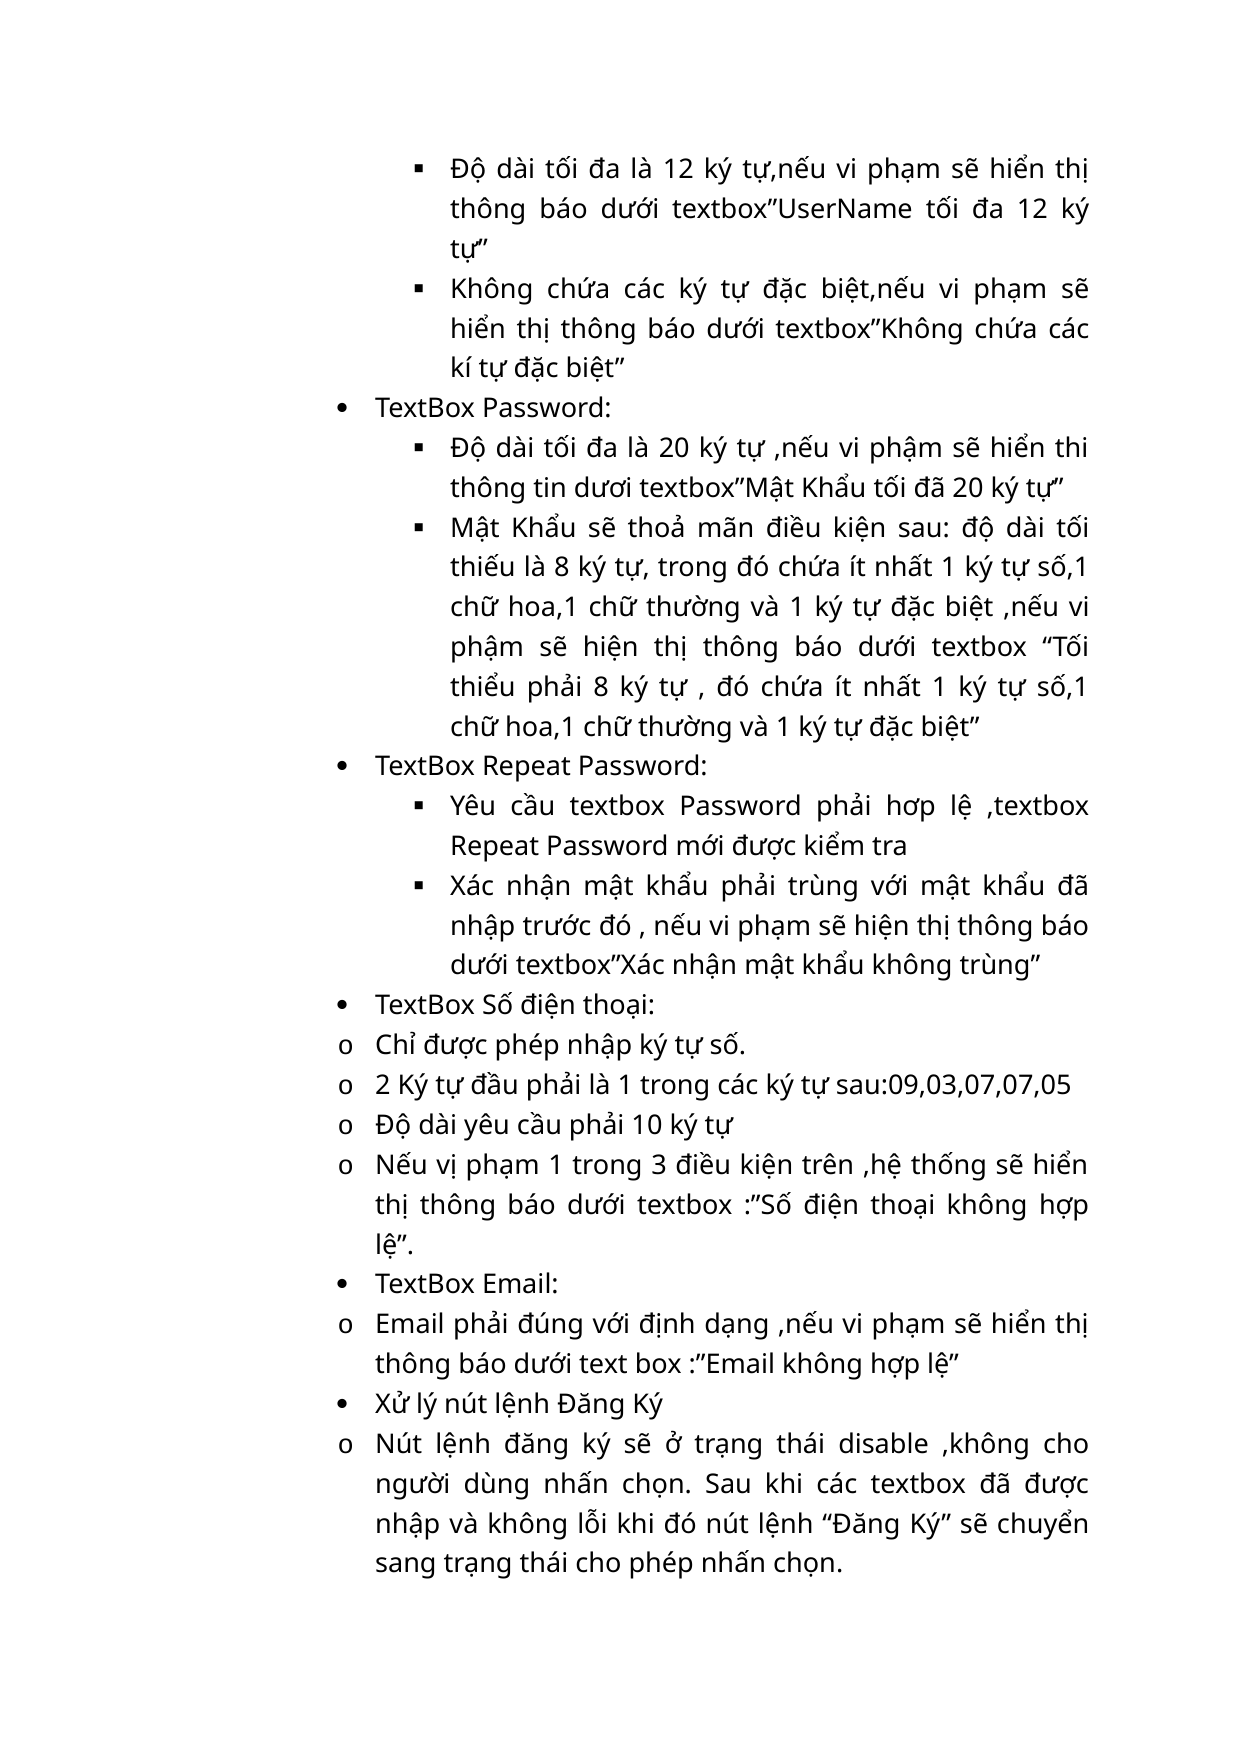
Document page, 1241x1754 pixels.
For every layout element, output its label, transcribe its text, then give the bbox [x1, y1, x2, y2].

list TextBox Repeat Password: [337, 747, 1090, 784]
list TextBox Password: [337, 389, 1090, 426]
list TextBox Số điện thoại: [337, 986, 1090, 1022]
list Nếu vị phạm 1 trong 3 điều kiện trên ,hệ thống sẽ hiển thị thông báo dưới textbox :”Số điện thoại không hợp lệ”. [337, 1145, 1090, 1262]
list Xử lý nút lệnh Đăng Ký [337, 1384, 1090, 1421]
list Yêu cầu textbox Password phải hơp lệ ,textbox Repeat Password mới được kiểm tra [412, 787, 1090, 863]
list 2 Ký tự đầu phải là 1 trong các ký tự sau:09,03,07,07,05 [337, 1065, 1090, 1102]
list Nút lệnh đăng ký sẽ ở trạng thái disable ,không cho người dùng nhấn chọn. Sau khi các textbox đã được nhập và không lỗi khi đó nút lệnh “Đăng Ký” sẽ chuyển sang trạng thái cho phép nhấn chọn. [337, 1424, 1090, 1581]
list TextBox Email: [337, 1265, 1090, 1302]
list Độ dài tối đa là 20 ký tự ,nếu vi phậm sẽ hiển thi thông tin dươi textbox”Mật Khẩu tối đã 20 ký tự” [412, 428, 1090, 505]
list Độ dài tối đa là 12 ký tự,nếu vi phạm sẽ hiển thị thông báo dưới textbox”UserName tối đa 12 ký tự” [412, 150, 1090, 266]
list Chỉ được phép nhập ký tự số. [337, 1025, 1090, 1062]
list Mật Khẩu sẽ thoả mãn điều kiện sau: độ dài tối thiếu là 8 ký tự, trong đó chứa ít nhất 1 ký tự số,1 chữ hoa,1 chữ thường và 1 ký tự đặc biệt ,nếu vi phậm sẽ hiện thị thông báo dưới textbox “Tối thiểu phải 8 ký tự , đó chứa ít nhất 1 ký tự số,1 chữ hoa,1 chữ thường và 1 ký tự đặc biệt” [412, 508, 1090, 744]
list Email phải đúng với định dạng ,nếu vi phạm sẽ hiển thị thông báo dưới text box :”Email không hợp lệ” [337, 1305, 1090, 1382]
list Không chứa các ký tự đặc biệt,nếu vi phạm sẽ hiển thị thông báo dưới textbox”Không chứa các kí tự đặc biệt” [412, 269, 1090, 386]
list Xác nhận mật khẩu phải trùng với mật khẩu đã nhập trước đó , nếu vi phạm sẽ hiện thị thông báo dưới textbox”Xác nhận mật khẩu không trùng” [412, 866, 1090, 983]
list Độ dài yêu cầu phải 10 ký tự [337, 1105, 1090, 1142]
